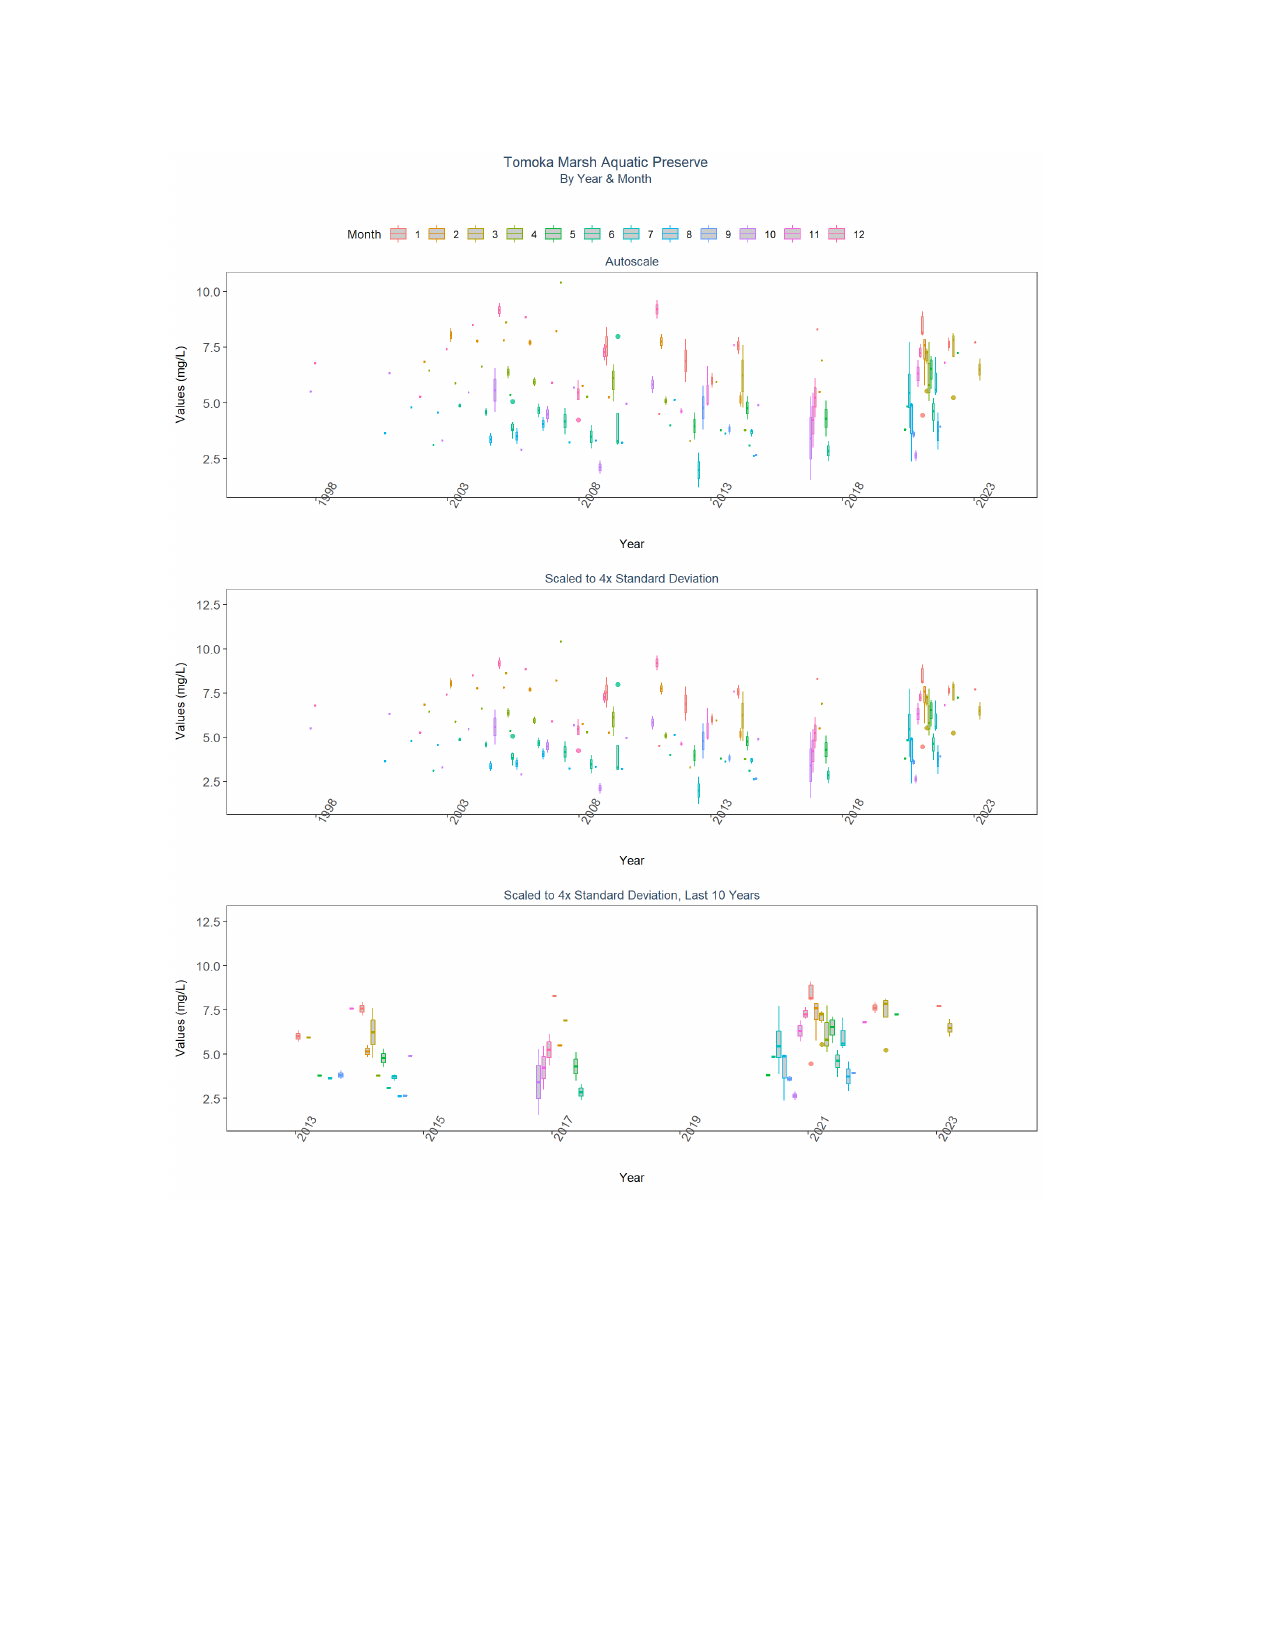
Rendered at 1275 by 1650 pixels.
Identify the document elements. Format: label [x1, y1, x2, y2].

picture [168, 150, 1044, 1200]
